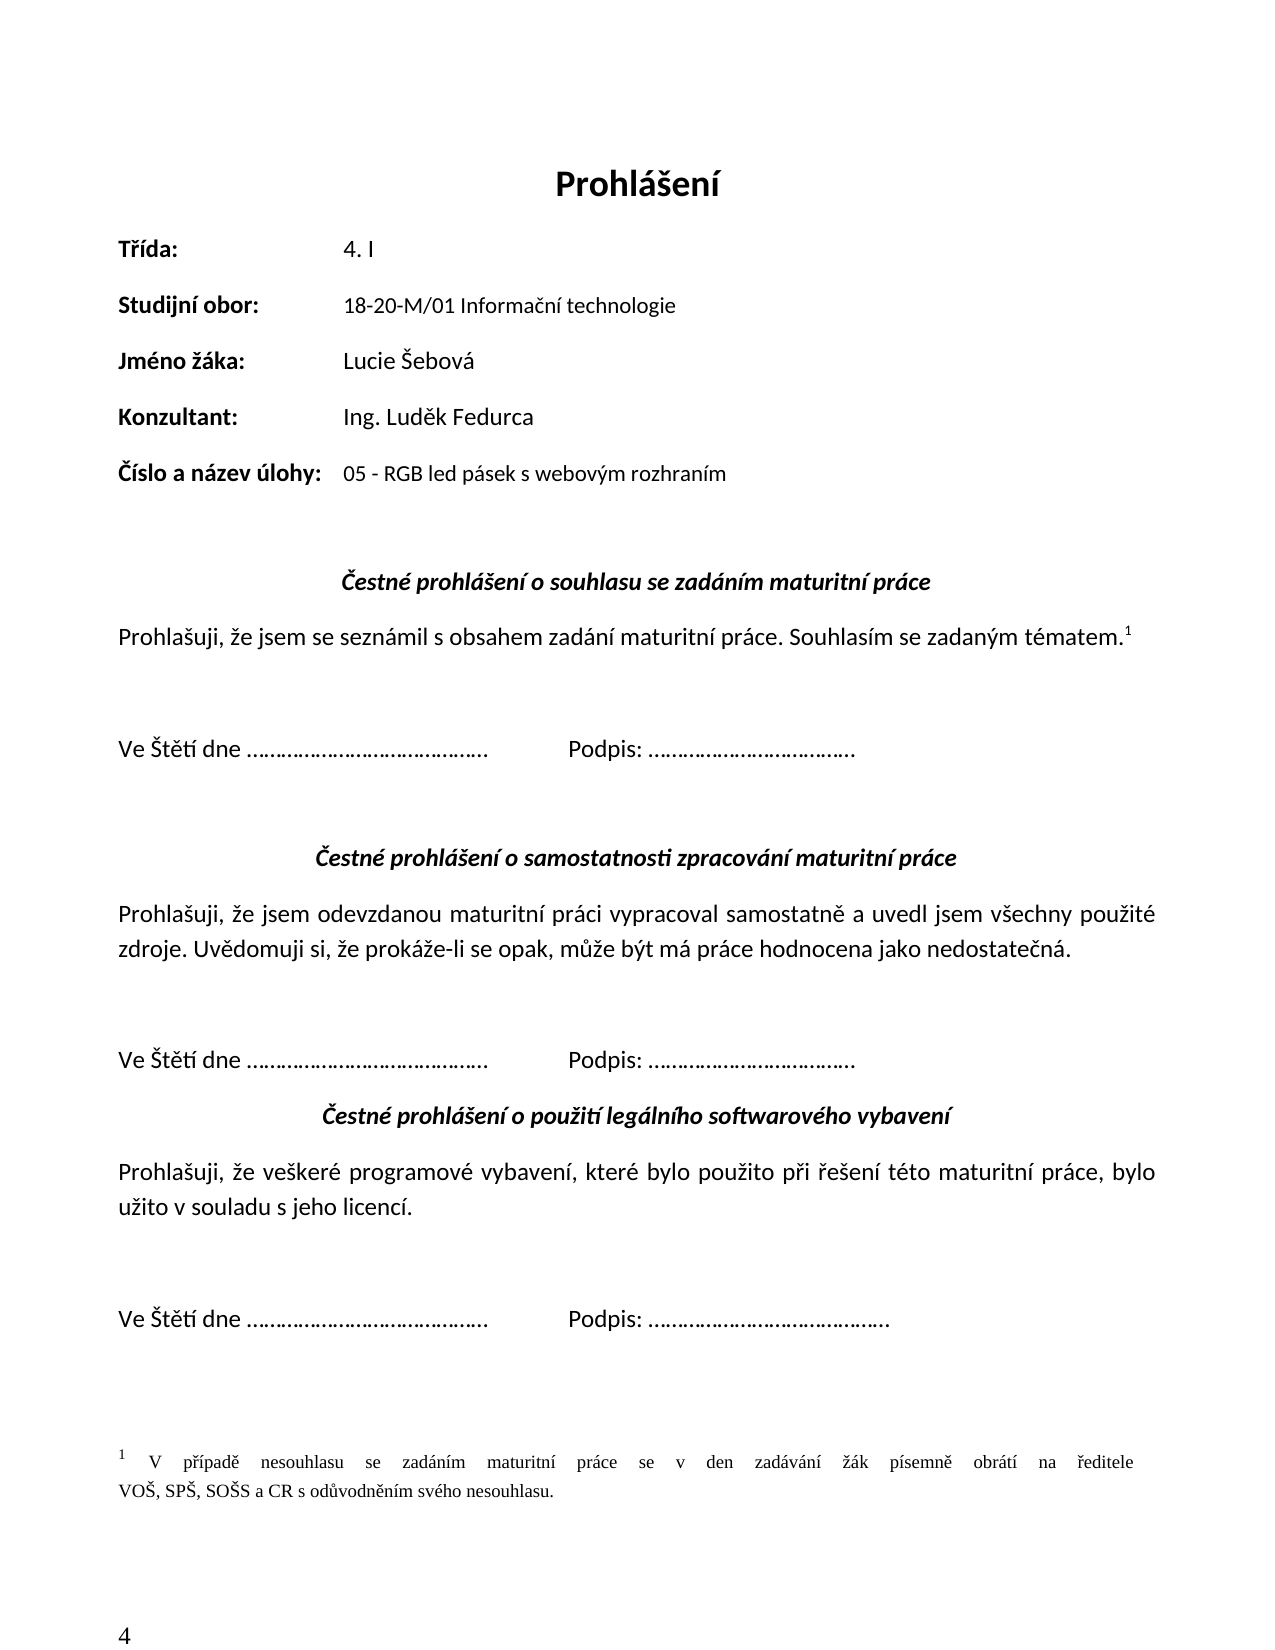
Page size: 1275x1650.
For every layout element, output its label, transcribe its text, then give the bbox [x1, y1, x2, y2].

text Prohlášení [118, 160, 1157, 206]
text Číslo a název úlohy: 05 - RGB led pásek s webovým rozhraním [118, 457, 1157, 487]
text Třída: 4. I [118, 233, 1157, 264]
text Ve Štětí dne …………………………………… Podpis: ……………………………… [118, 733, 1157, 764]
text Prohlašuji, že jsem odevzdanou maturitní práci vypracoval samostatně a uvedl jsem všechny použité zdroje. Uvědomuji si, že prokáže-li se opak, může být má práce hodnocena jako nedostatečná. [118, 898, 1157, 963]
text Čestné prohlášení o souhlasu se zadáním maturitní práce [118, 566, 1157, 596]
text Čestné prohlášení o samostatnosti zpracování maturitní práce [118, 842, 1157, 873]
text Jméno žáka: Lucie Šebová [118, 345, 1157, 376]
text Prohlašuji, že veškeré programové vybavení, které bylo použito při řešení této maturitní práce, bylo užito v souladu s jeho licencí. [118, 1156, 1157, 1222]
text Studijní obor: 18-20-M/01 Informační technologie [118, 289, 1157, 320]
text Konzultant: Ing. Luděk Fedurca [118, 401, 1157, 432]
text Ve Štětí dne …………………………………… Podpis: ……………………………… [118, 1044, 1157, 1075]
text Prohlašuji, že jsem se seznámil s obsahem zadání maturitní práce. Souhlasím se zadaným tématem. [118, 622, 1157, 652]
text Ve Štětí dne …………………………………… Podpis: …………………………………… [118, 1303, 1157, 1333]
text Čestné prohlášení o použití legálního softwarového vybavení [118, 1100, 1157, 1131]
